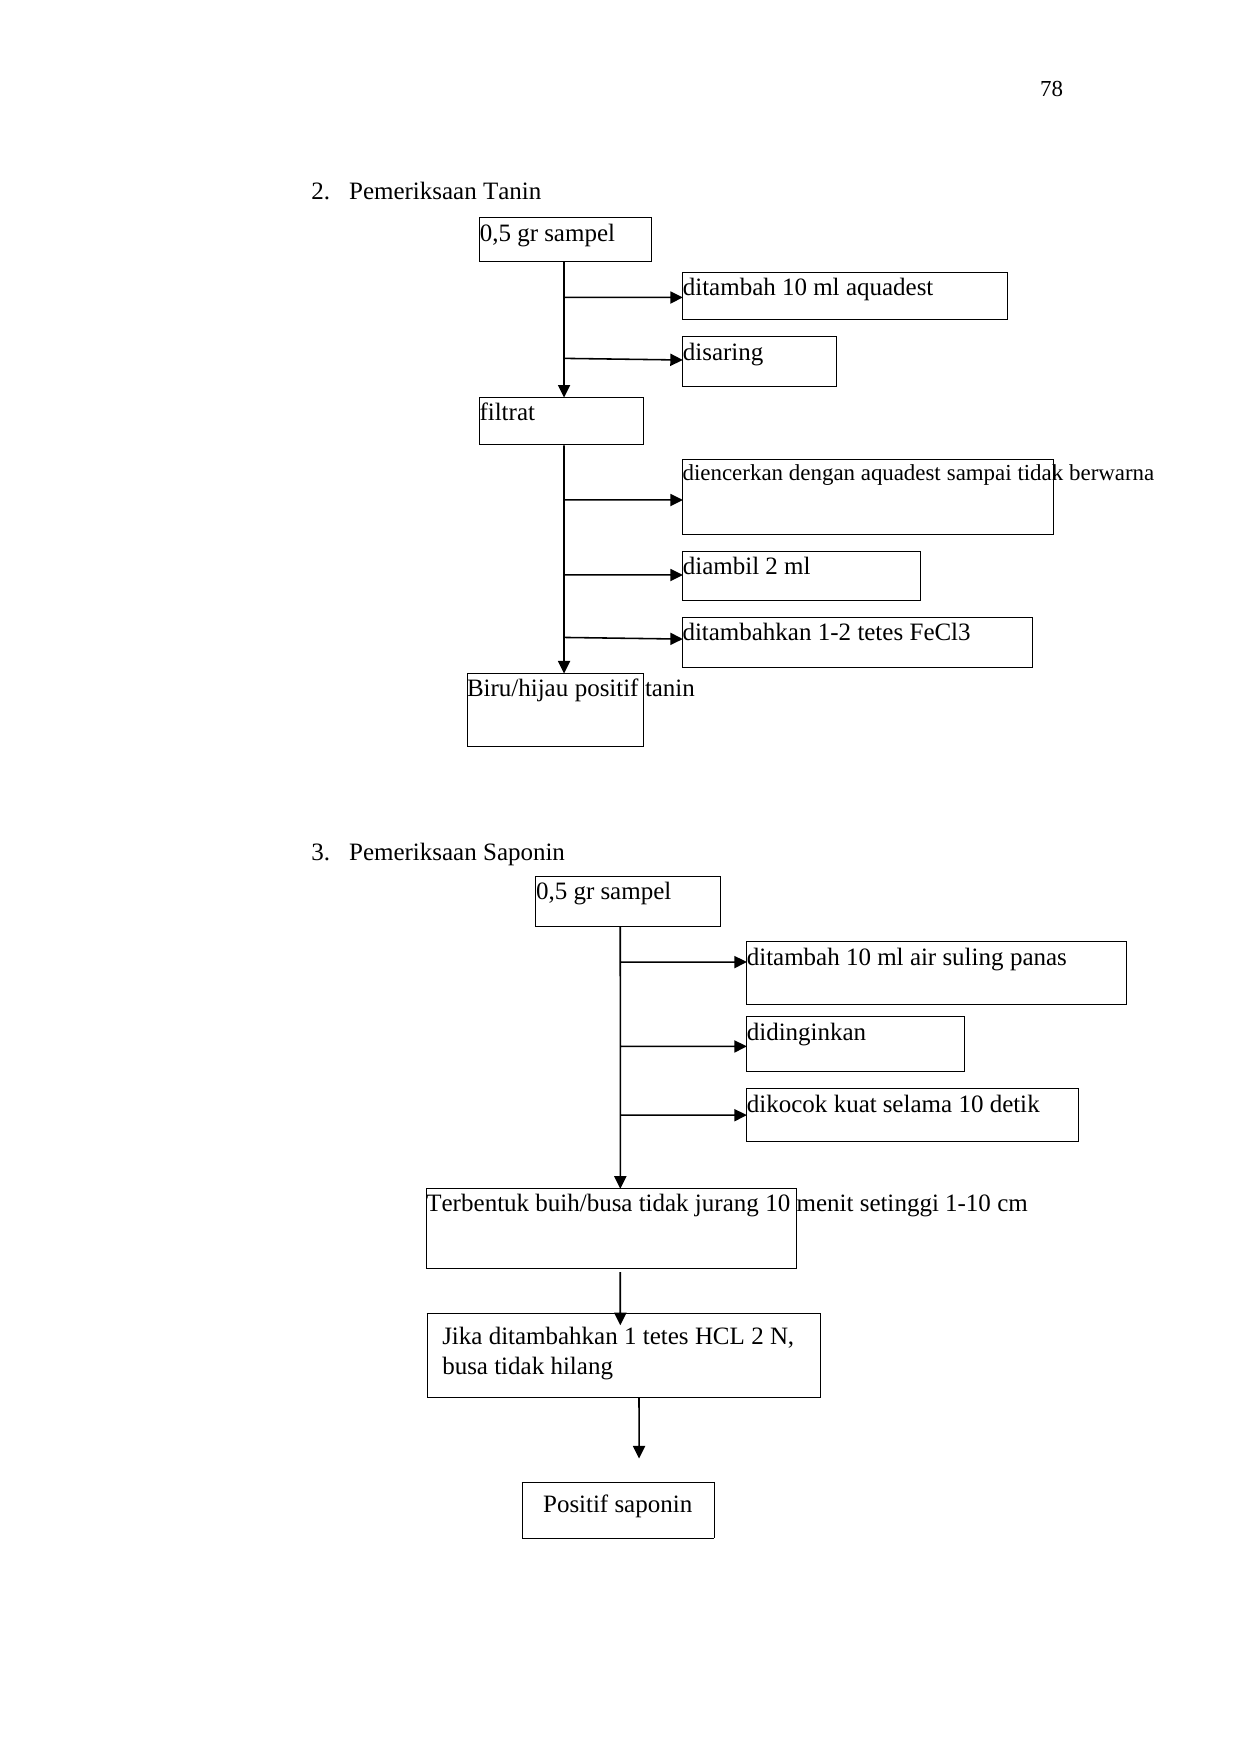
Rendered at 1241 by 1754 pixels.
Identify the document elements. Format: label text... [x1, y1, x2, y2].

list Pemeriksaan Saponin [311, 837, 1201, 865]
list Pemeriksaan Tanin [311, 176, 1201, 205]
